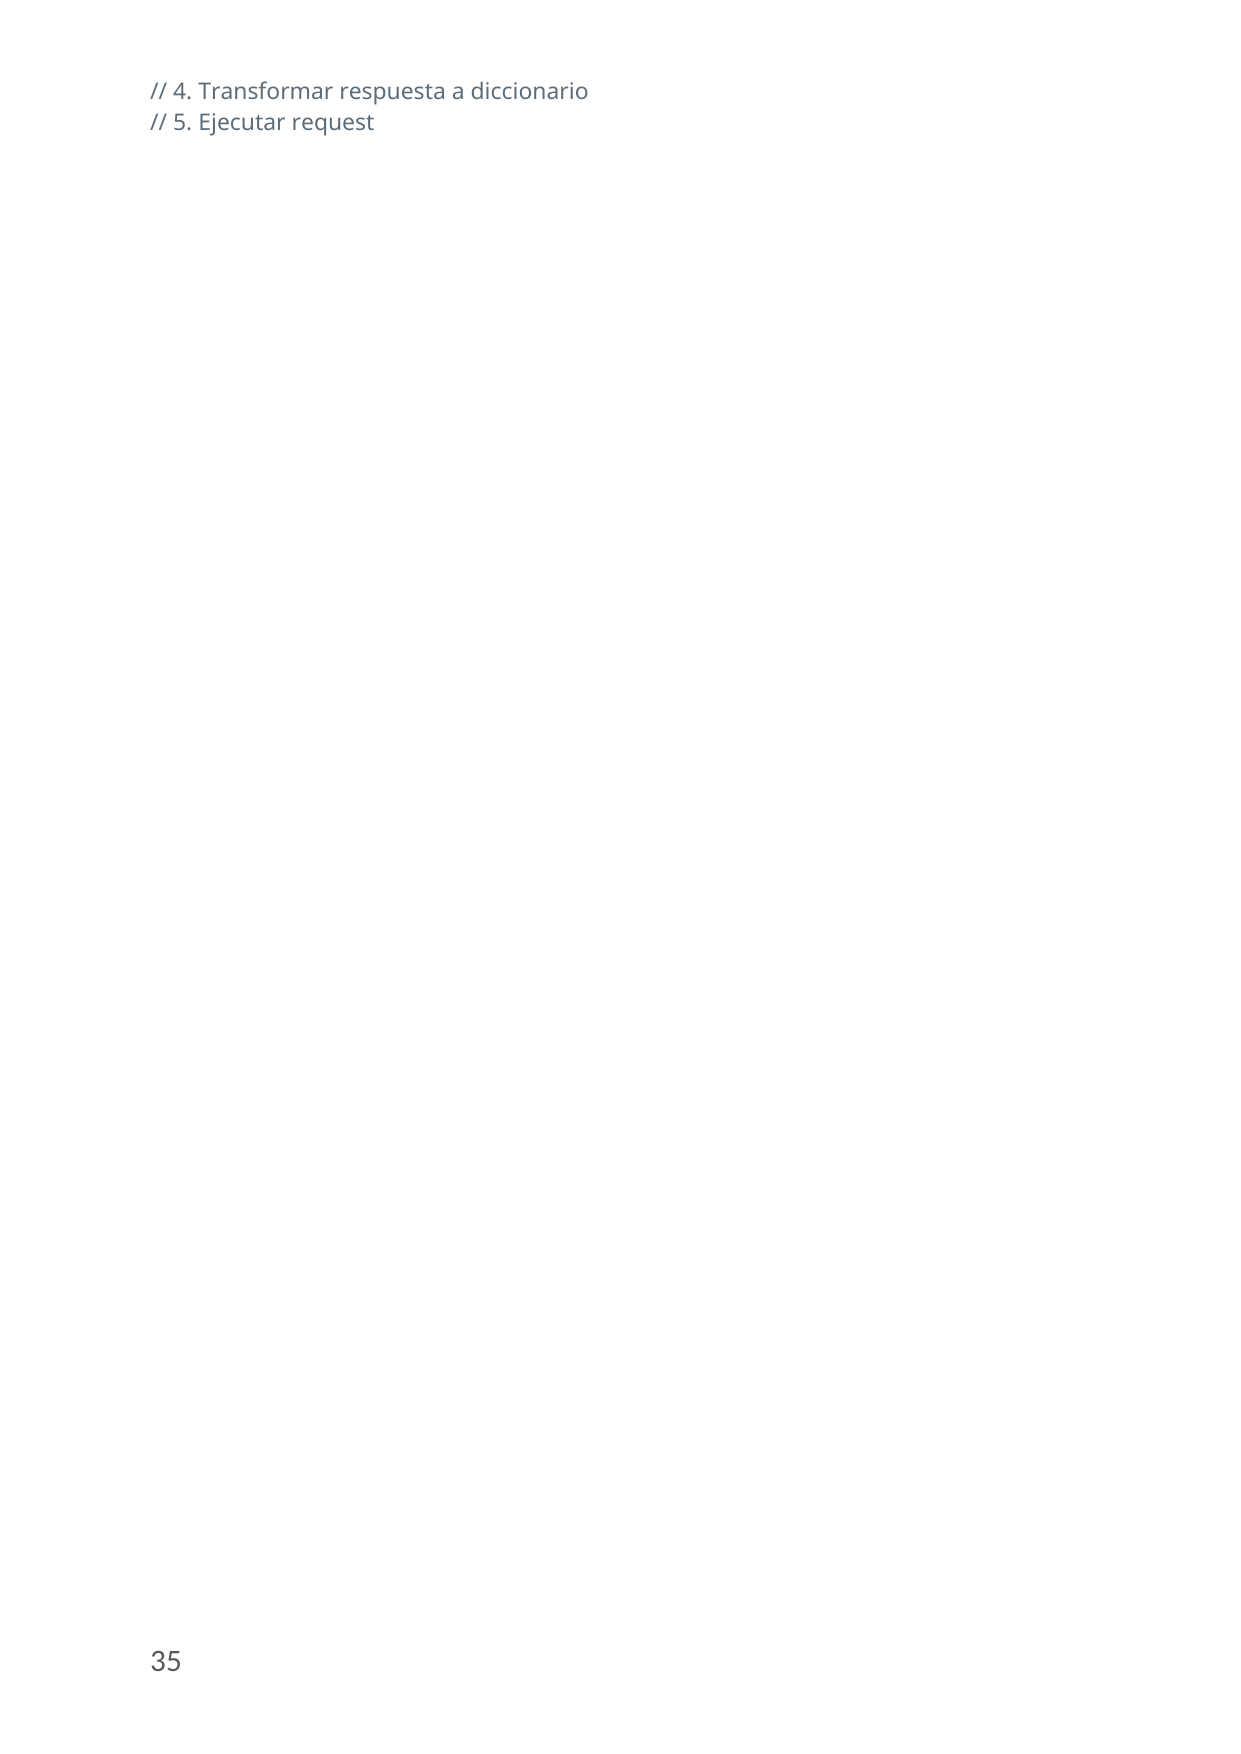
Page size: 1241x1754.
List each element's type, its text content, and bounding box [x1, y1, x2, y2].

text // 4. Transformar respuesta a diccionario [150, 75, 1090, 106]
text // 5. Ejecutar request [150, 106, 1090, 137]
